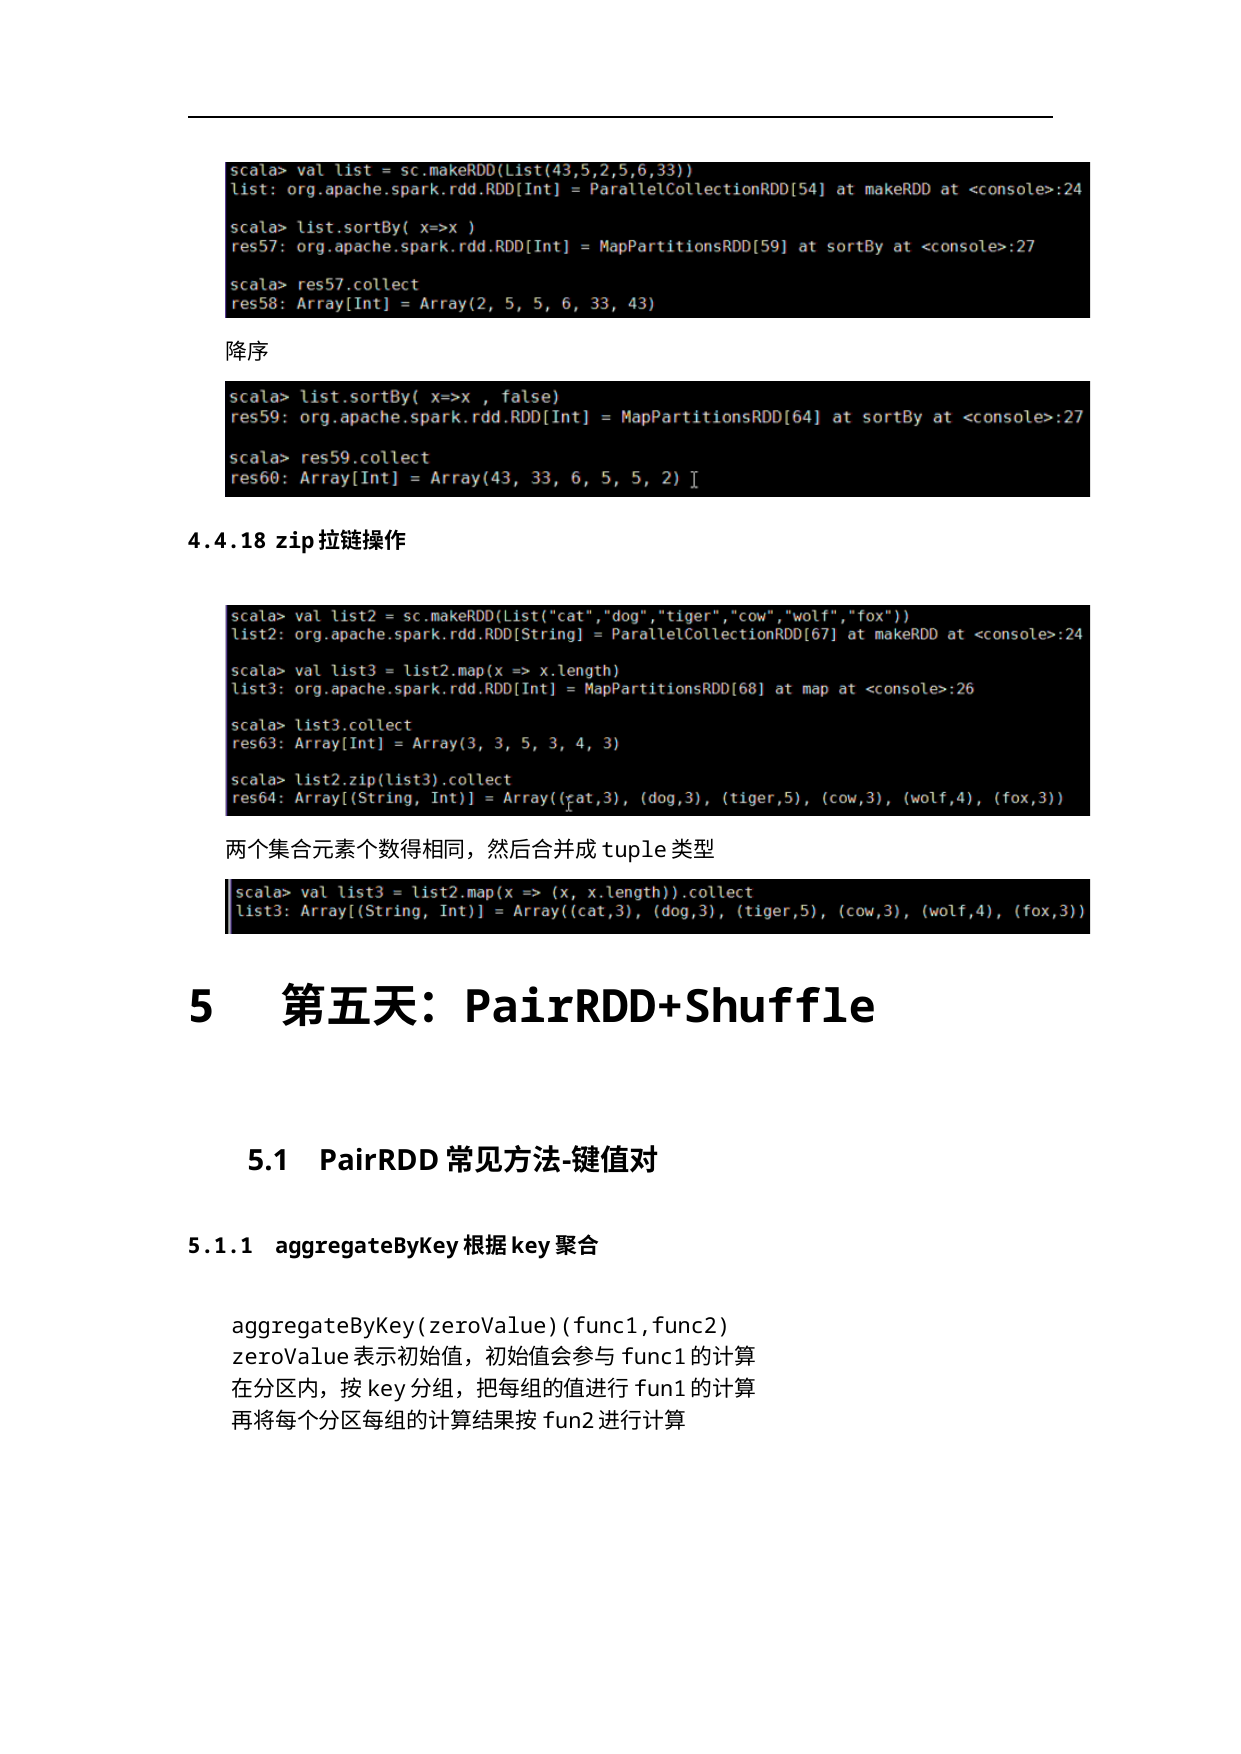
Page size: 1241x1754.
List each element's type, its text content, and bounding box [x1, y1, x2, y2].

text zeroValue表示初始值，初始值会参与func1的计算 [187, 1339, 1053, 1371]
text 再将每个分区每组的计算结果按fun2进行计算 [187, 1403, 1053, 1435]
subtitle aggregateByKey根据key聚合 [187, 1228, 1031, 1259]
picture [225, 162, 1091, 318]
text aggregateByKey(zeroValue)(func1,func2) [187, 1309, 1053, 1339]
text 两个集合元素个数得相同，然后合并成tuple类型 [187, 832, 1053, 863]
text 降序 [187, 334, 1053, 366]
picture [225, 605, 1091, 816]
picture [225, 879, 1091, 934]
subtitle 第五天：PairRDD+Shuffle [187, 969, 1053, 1036]
subtitle zip拉链操作 [187, 523, 1031, 555]
picture [225, 381, 1091, 497]
subtitle PairRDD常见方法-键值对 [247, 1137, 1053, 1179]
text 在分区内，按key分组，把每组的值进行fun1的计算 [187, 1371, 1053, 1403]
